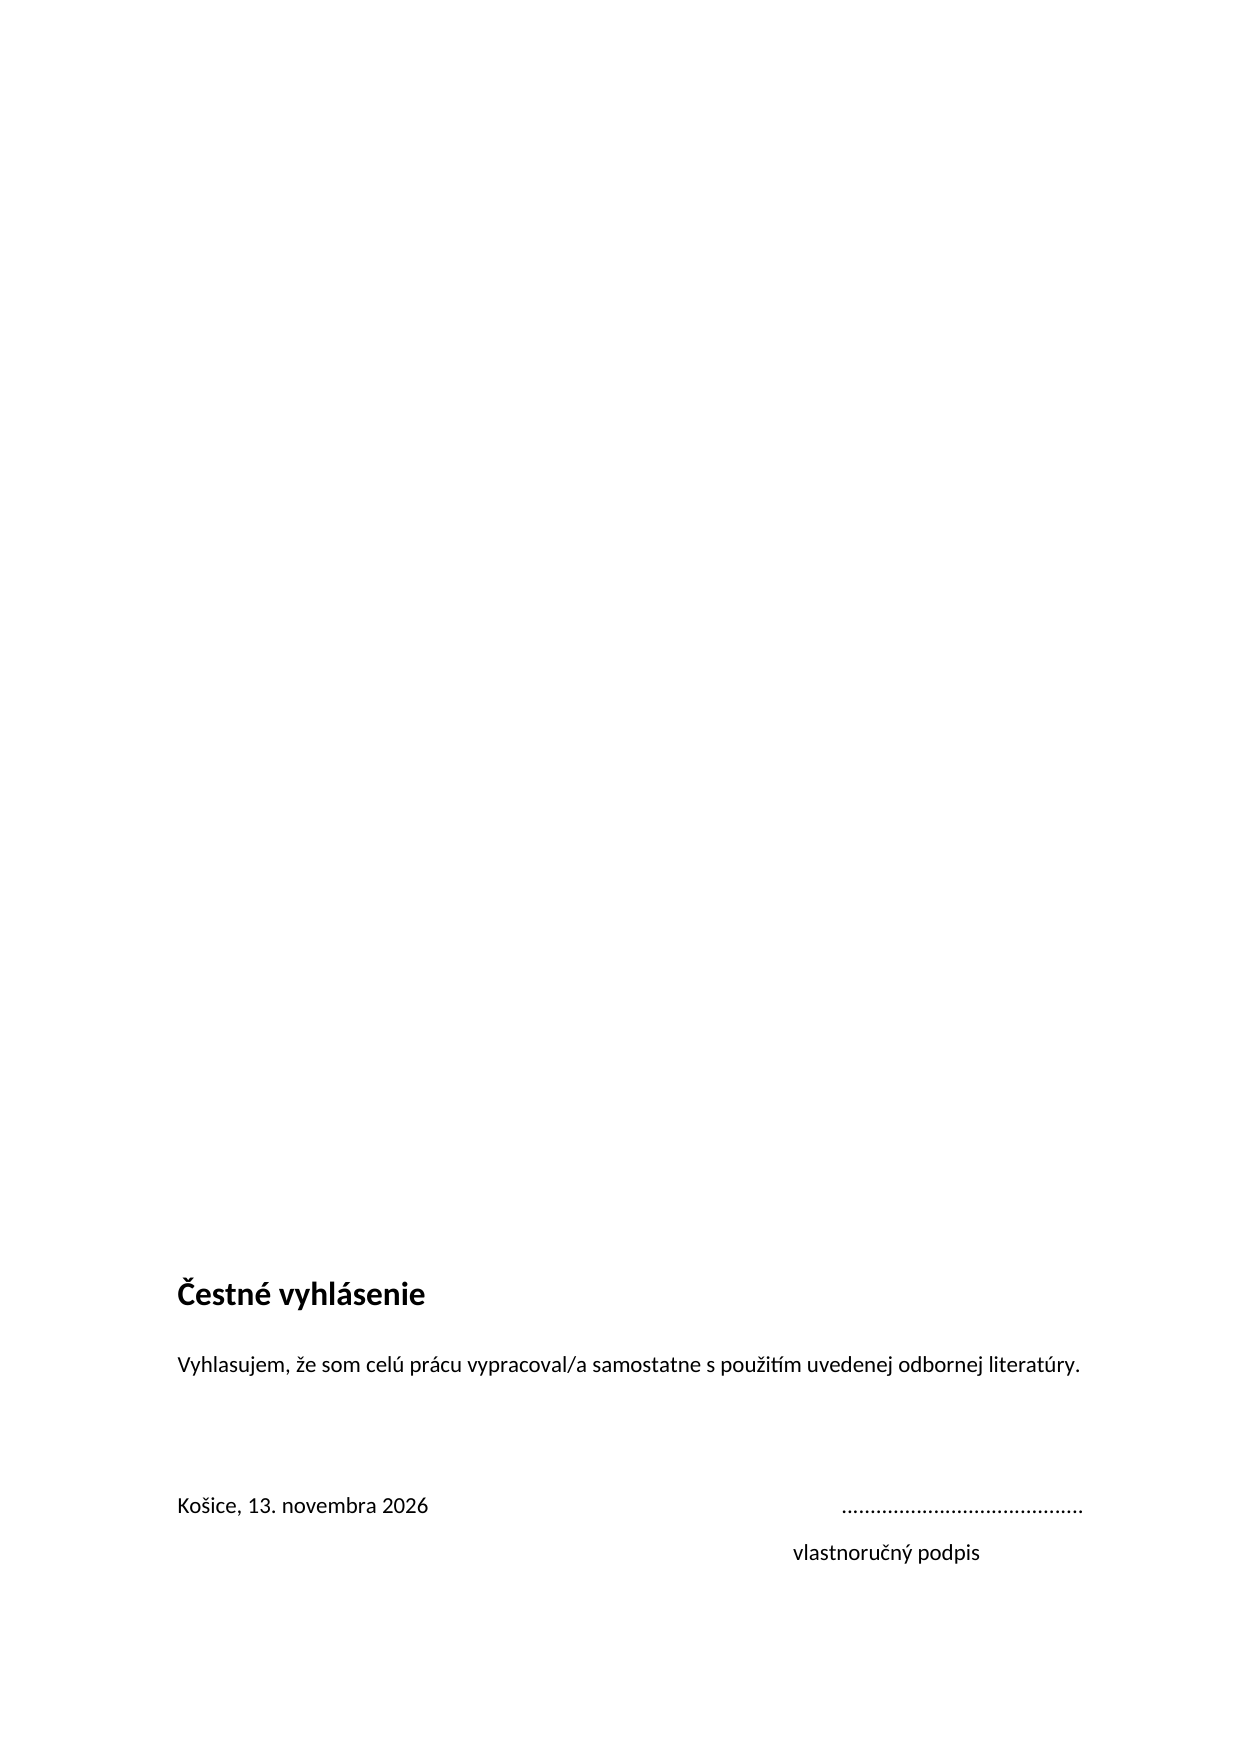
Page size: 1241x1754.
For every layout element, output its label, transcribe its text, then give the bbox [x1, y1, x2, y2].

text Košice, 20. mája 2022 .......................................... [177, 1491, 1092, 1519]
text Čestné vyhlásenie [177, 1273, 1092, 1313]
text vlastnoručný podpis [177, 1538, 1092, 1566]
text Vyhlasujem, že som celú prácu vypracoval/a samostatne s použitím uvedenej odbornej literatúry. [177, 1350, 1092, 1378]
